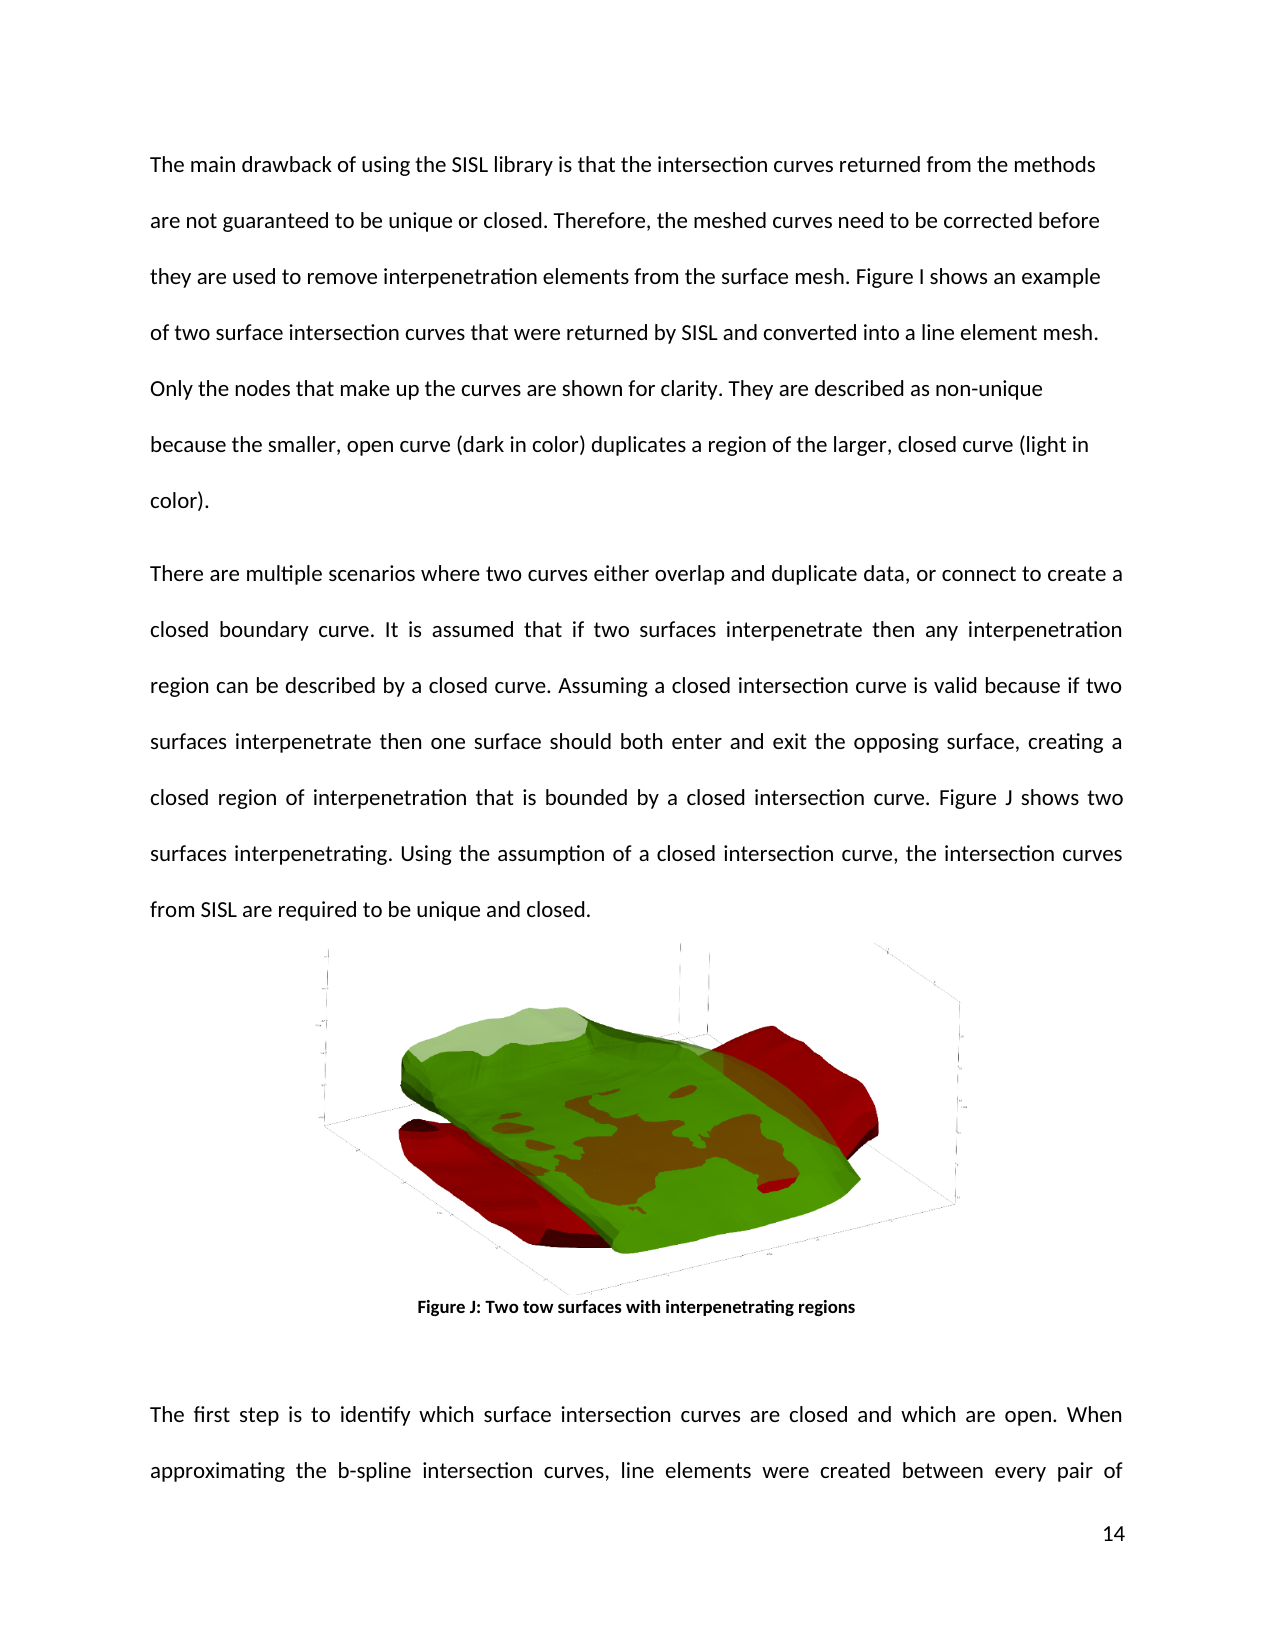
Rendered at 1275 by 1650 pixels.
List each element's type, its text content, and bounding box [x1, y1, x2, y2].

picture [305, 943, 973, 1308]
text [150, 968, 1125, 1484]
text The main drawback of using the SISL library is that the intersection curves returned from the methods are not guaranteed to be unique or closed. Therefore, the meshed curves need to be corrected before they are used to remove interpenetration elements from the surface mesh. Figure I shows an example of two surface intersection curves that were returned by SISL and converted into a line element mesh. Only the nodes that make up the curves are shown for clarity. They are described as non-unique because the smaller, open curve (dark in color) duplicates a region of the larger, closed curve (light in color). [150, 150, 1125, 514]
text There are multiple scenarios where two curves either overlap and duplicate data, or connect to create a closed boundary curve. It is assumed that if two surfaces interpenetrate then any interpenetration region can be described by a closed curve. Assuming a closed intersection curve is valid because if two surfaces interpenetrate then one surface should both enter and exit the opposing surface, creating a closed region of interpenetration that is bounded by a closed intersection curve. Figure J shows two surfaces interpenetrating. Using the assumption of a closed intersection curve, the intersection curves from SISL are required to be unique and closed. [150, 559, 1125, 923]
